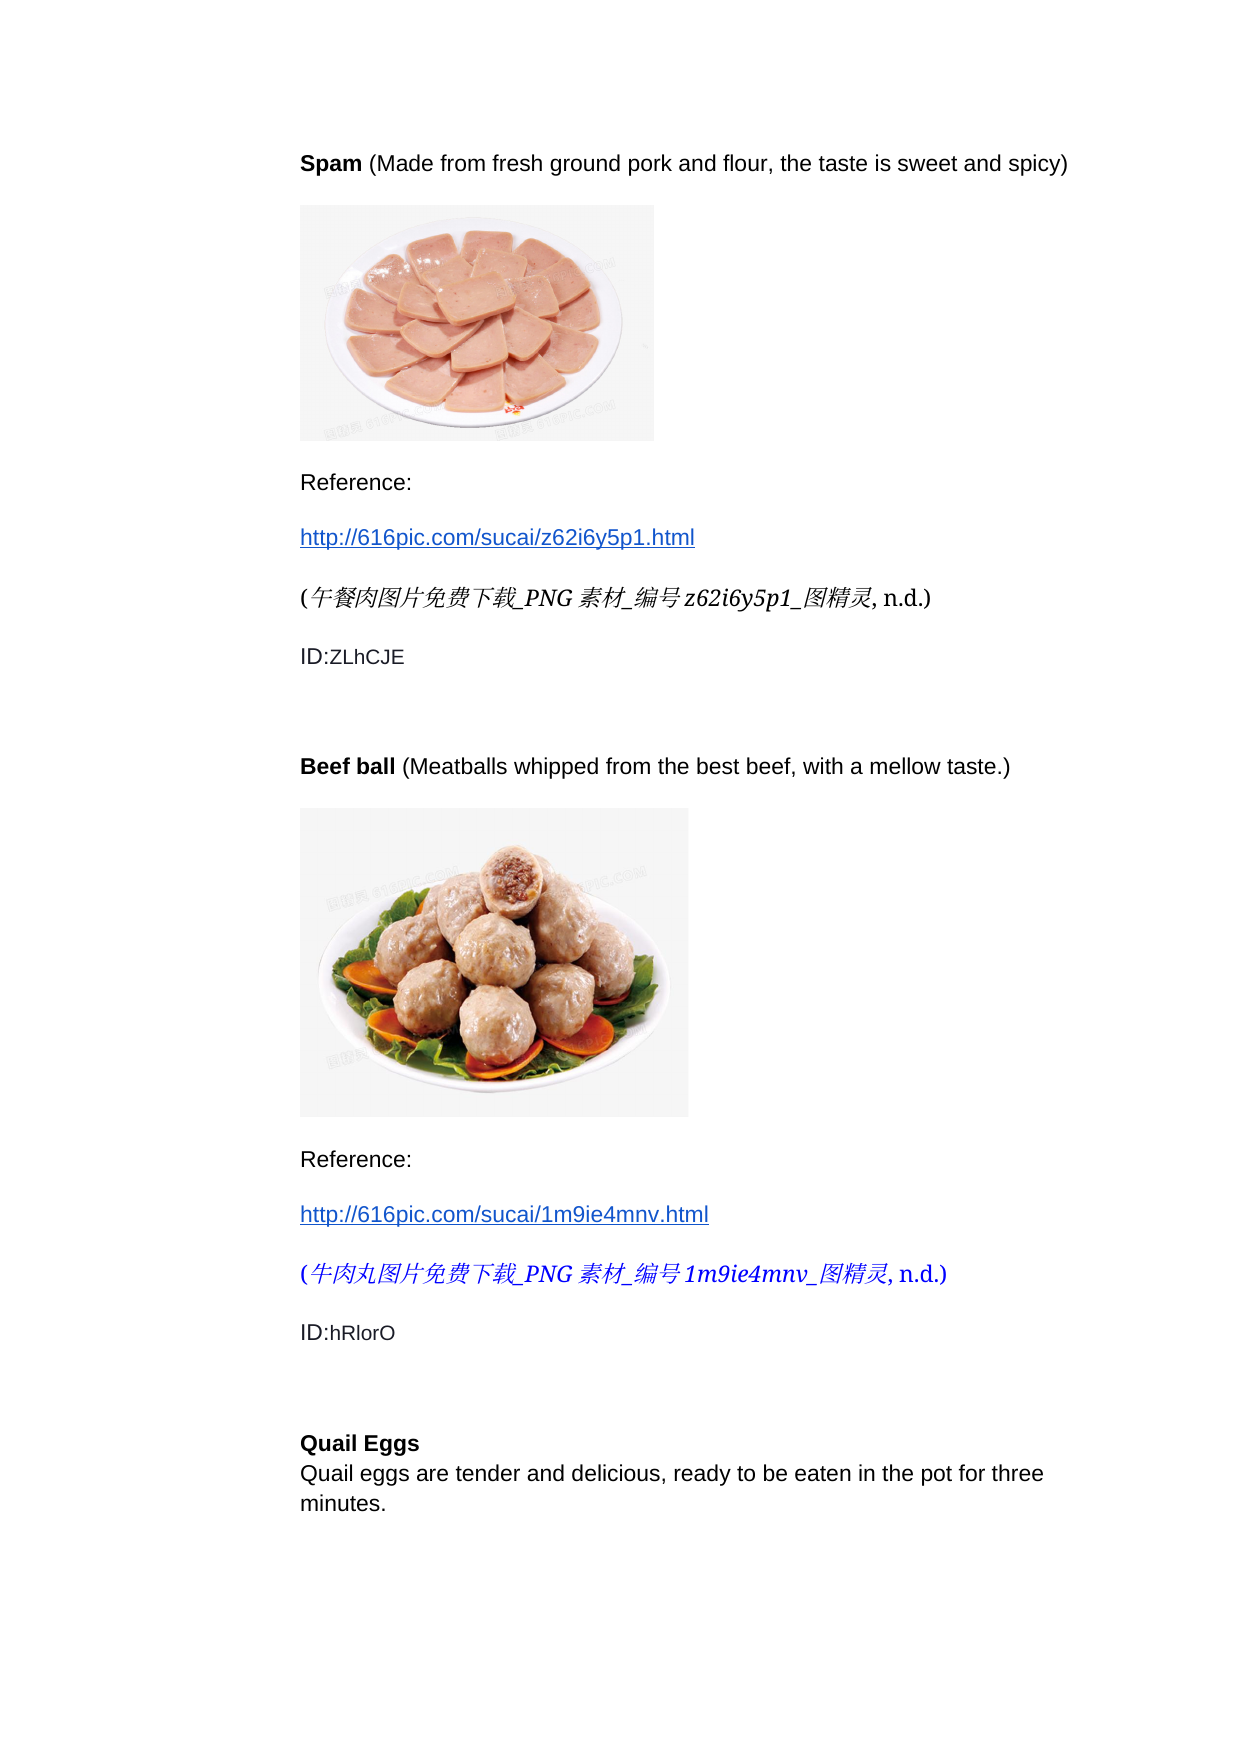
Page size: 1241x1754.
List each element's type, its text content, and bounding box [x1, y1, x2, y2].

text Spam (Made from fresh ground pork and flour, the taste is sweet and spicy) [300, 150, 1090, 176]
text Quail eggs are tender and delicious, ready to be eaten in the pot for three minutes. [300, 1460, 1090, 1516]
text Reference: [300, 1146, 1090, 1172]
text ID:ZLhCJE [300, 643, 1090, 669]
text http://616pic.com/sucai/1m9ie4mnv.html [300, 1201, 1090, 1227]
picture [300, 808, 689, 1117]
text (牛肉丸图片免费下载_PNG素材_编号1m9ie4mnv_图精灵, n.d.) [300, 1256, 1090, 1289]
text Quail Eggs [225, 1429, 1090, 1456]
text Reference: [300, 469, 1090, 496]
text (午餐肉图片免费下载_PNG素材_编号z62i6y5p1_图精灵, n.d.) [300, 579, 1090, 613]
text ID:hRlorO [300, 1319, 1090, 1346]
text http://616pic.com/sucai/z62i6y5p1.html [300, 524, 1090, 551]
text Beef ball (Meatballs whipped from the best beef, with a mellow taste.) [300, 753, 1090, 779]
picture [300, 205, 654, 441]
